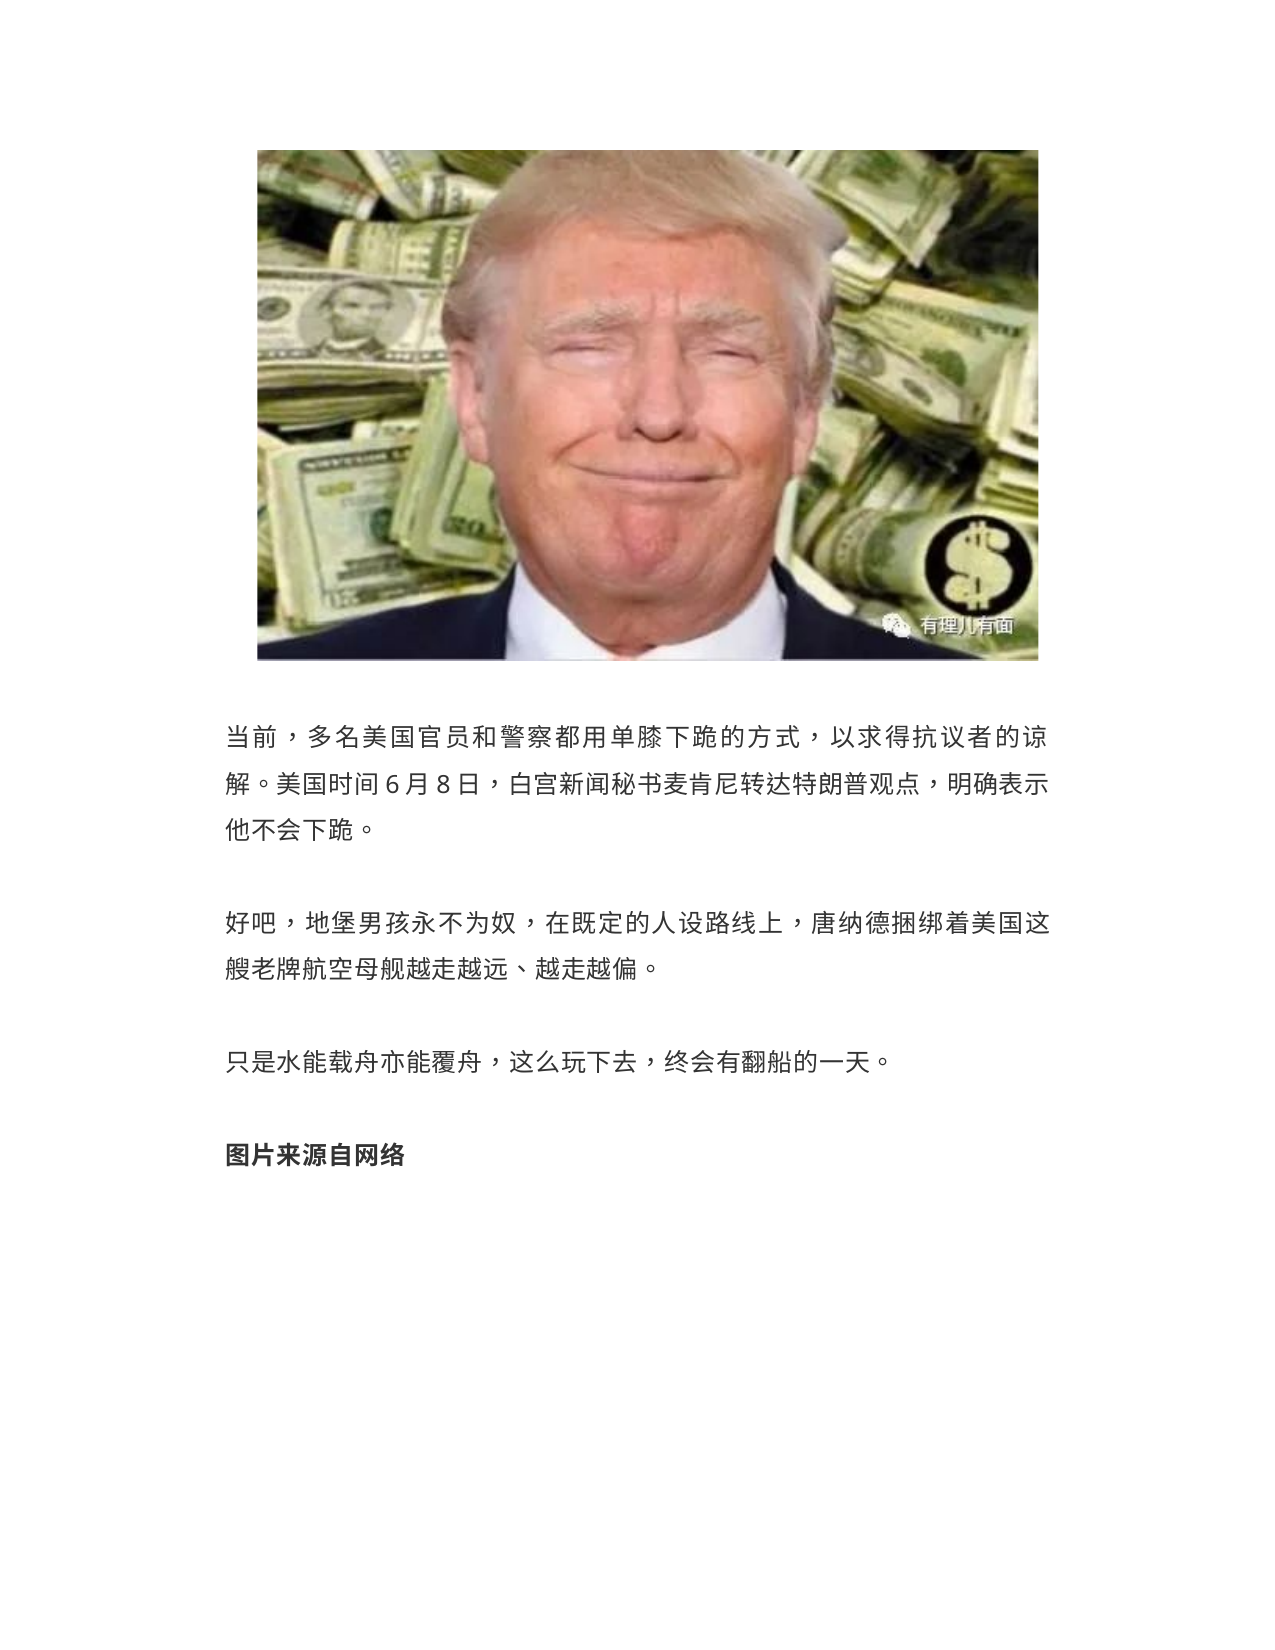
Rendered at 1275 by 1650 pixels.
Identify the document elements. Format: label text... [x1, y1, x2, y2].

text 图片来源自网络 [225, 1126, 1050, 1172]
text 好吧，地堡男孩永不为奴，在既定的人设路线上，唐纳德捆绑着美国这艘老牌航空母舰越走越远、越走越偏。 [225, 893, 1050, 986]
text 当前，多名美国官员和警察都用单膝下跪的方式，以求得抗议者的谅解。美国时间6月8日，白宫新闻秘书麦肯尼转达特朗普观点，明确表示他不会下跪。 [225, 707, 1050, 847]
text 只是水能载舟亦能覆舟，这么玩下去，终会有翻船的一天。 [225, 1033, 1050, 1079]
picture [257, 150, 1039, 661]
